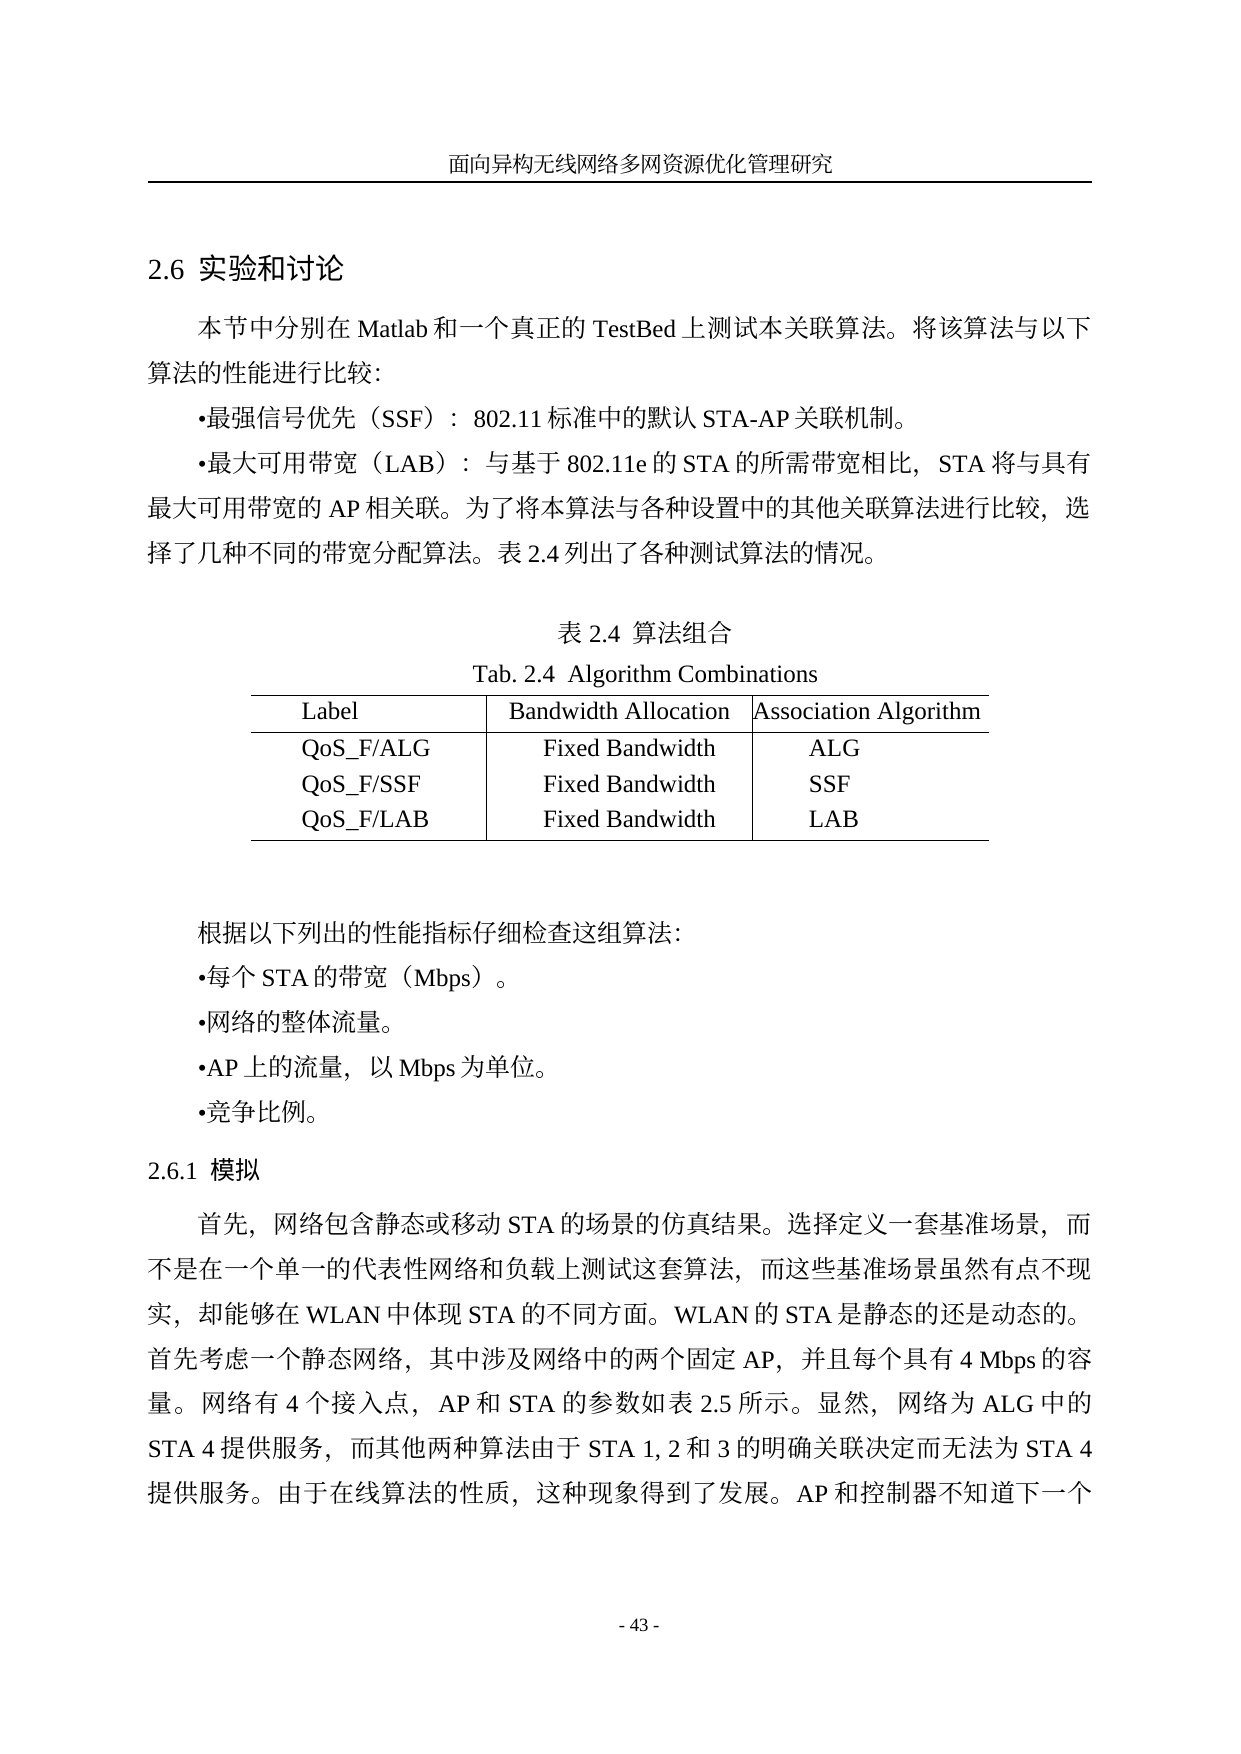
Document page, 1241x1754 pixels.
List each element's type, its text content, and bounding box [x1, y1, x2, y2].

text •竞争比例。 [148, 1093, 1092, 1129]
subtitle 2.6.1 模拟 [148, 1150, 1092, 1186]
table_cell QoS_F/LAB [251, 805, 486, 840]
text •AP上的流量，以Mbps为单位。 [148, 1048, 1092, 1084]
text 根据以下列出的性能指标仔细检查这组算法： [148, 913, 1092, 949]
text •最强信号优先（SSF）：802.11标准中的默认STA-AP关联机制。 [148, 398, 1092, 434]
table_header Association Algorithm [753, 696, 989, 732]
table_cell Fixed Bandwidth [487, 769, 752, 804]
text 表 2.4 算法组合 [148, 614, 1092, 650]
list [148, 1204, 1092, 1510]
table_cell SSF [753, 769, 989, 804]
table_cell ALG [753, 733, 989, 769]
table_cell LAB [753, 805, 989, 840]
table_cell Fixed Bandwidth [487, 805, 752, 840]
subtitle 2.6 实验和讨论 [148, 245, 1092, 288]
table_cell Fixed Bandwidth [487, 733, 752, 769]
text Tab. 2.4 Algorithm Combinations [148, 659, 1092, 688]
text •最大可用带宽（LAB）：与基于802.11e的STA的所需带宽相比，STA将与具有最大可用带宽的AP相关联。为了将本算法与各种设置中的其他关联算法进行比较，选择了几种不同的带宽分配算法。表2.4列出了各种测试算法的情况。 [148, 443, 1092, 569]
table_header Bandwidth Allocation [487, 696, 752, 732]
table_cell QoS_F/SSF [251, 769, 486, 804]
table_header Label [251, 696, 486, 732]
text •网络的整体流量。 [148, 1003, 1092, 1039]
text •每个STA的带宽（Mbps）。 [148, 958, 1092, 994]
table_cell QoS_F/ALG [251, 733, 486, 769]
text 本节中分别在Matlab和一个真正的TestBed上测试本关联算法。将该算法与以下算法的性能进行比较： [148, 309, 1092, 389]
